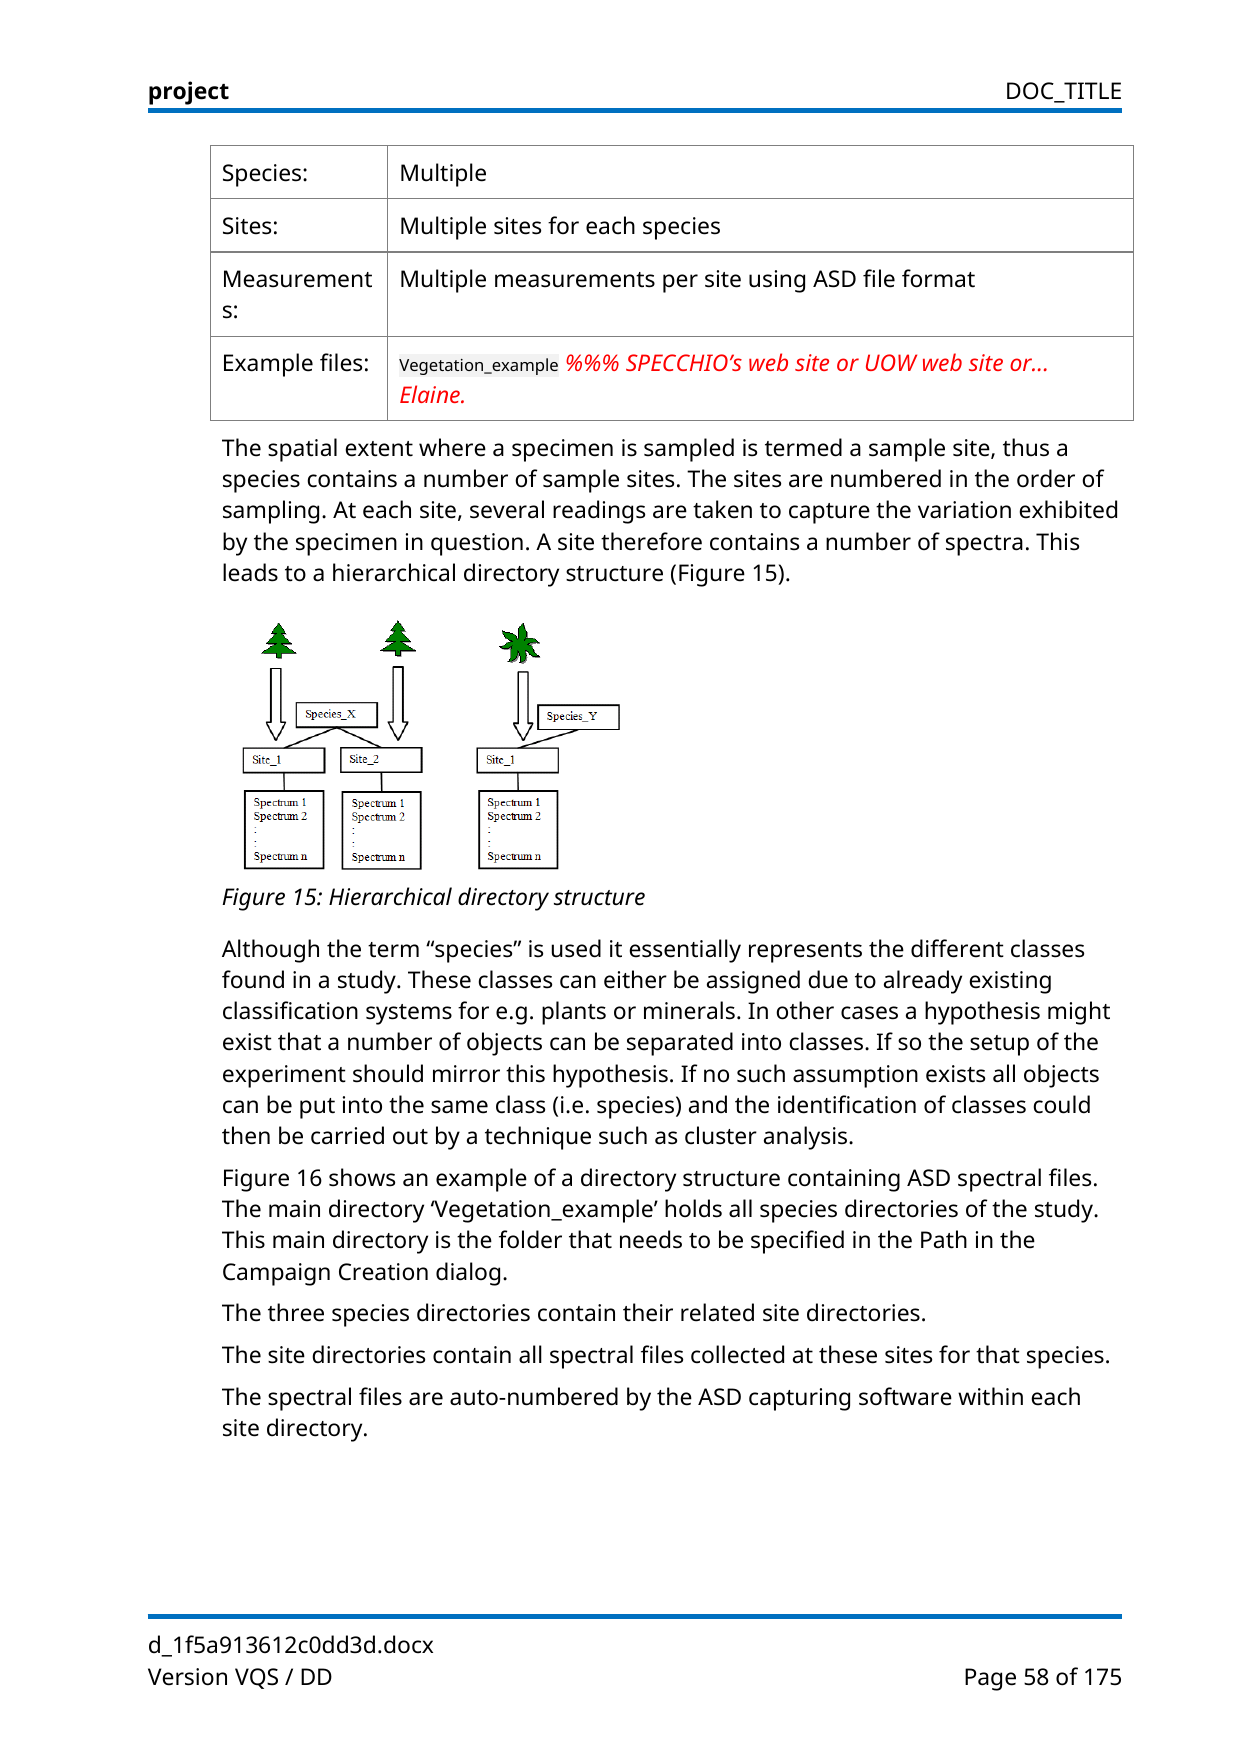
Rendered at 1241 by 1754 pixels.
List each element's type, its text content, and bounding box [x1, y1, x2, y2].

table_cell Measurements: [211, 253, 387, 336]
table_cell Example files: [211, 337, 387, 420]
text Figure 16 shows an example of a directory structure containing ASD spectral files. The main directory ‘Vegetation_example’ holds all species directories of the study. This main directory is the folder that needs to be specified in the Path in the Campaign Creation dialog. [222, 1162, 1122, 1287]
text The three species directories contain their related site directories. [222, 1297, 1122, 1328]
table_cell Sites: [211, 199, 387, 251]
text The spatial extent where a specimen is sampled is termed a sample site, thus a species contains a number of sample sites. The sites are numbered in the order of sampling. At each site, several readings are taken to capture the variation exhibited by the specimen in question. A site therefore contains a number of spectra. This leads to a hierarchical directory structure (Figure 15). [222, 432, 1122, 588]
table_header Species: [211, 146, 387, 198]
table_cell Vegetation_example %%% SPECCHIO’s web site or UOW web site or... Elaine. [388, 337, 1133, 420]
text Although the term “species” is used it essentially represents the different classes found in a study. These classes can either be assigned due to already existing classification systems for e.g. plants or minerals. In other cases a hypothesis might exist that a number of objects can be separated into classes. If so the setup of the experiment should mirror this hypothesis. If no such assumption exists all objects can be put into the same class (i.e. species) and the identification of classes could then be carried out by a technique such as cluster analysis. [222, 932, 1122, 1151]
table_cell Multiple measurements per site using ASD file format [388, 253, 1133, 336]
table_cell Multiple sites for each species [388, 199, 1133, 251]
text The spectral files are auto-numbered by the ASD capturing software within each site directory. [222, 1380, 1122, 1443]
picture [221, 608, 634, 881]
text Figure 15: Hierarchical directory structure [222, 880, 1122, 912]
text The site directories contain all spectral files collected at these sites for that species. [222, 1339, 1122, 1370]
table_header Multiple [388, 146, 1133, 198]
